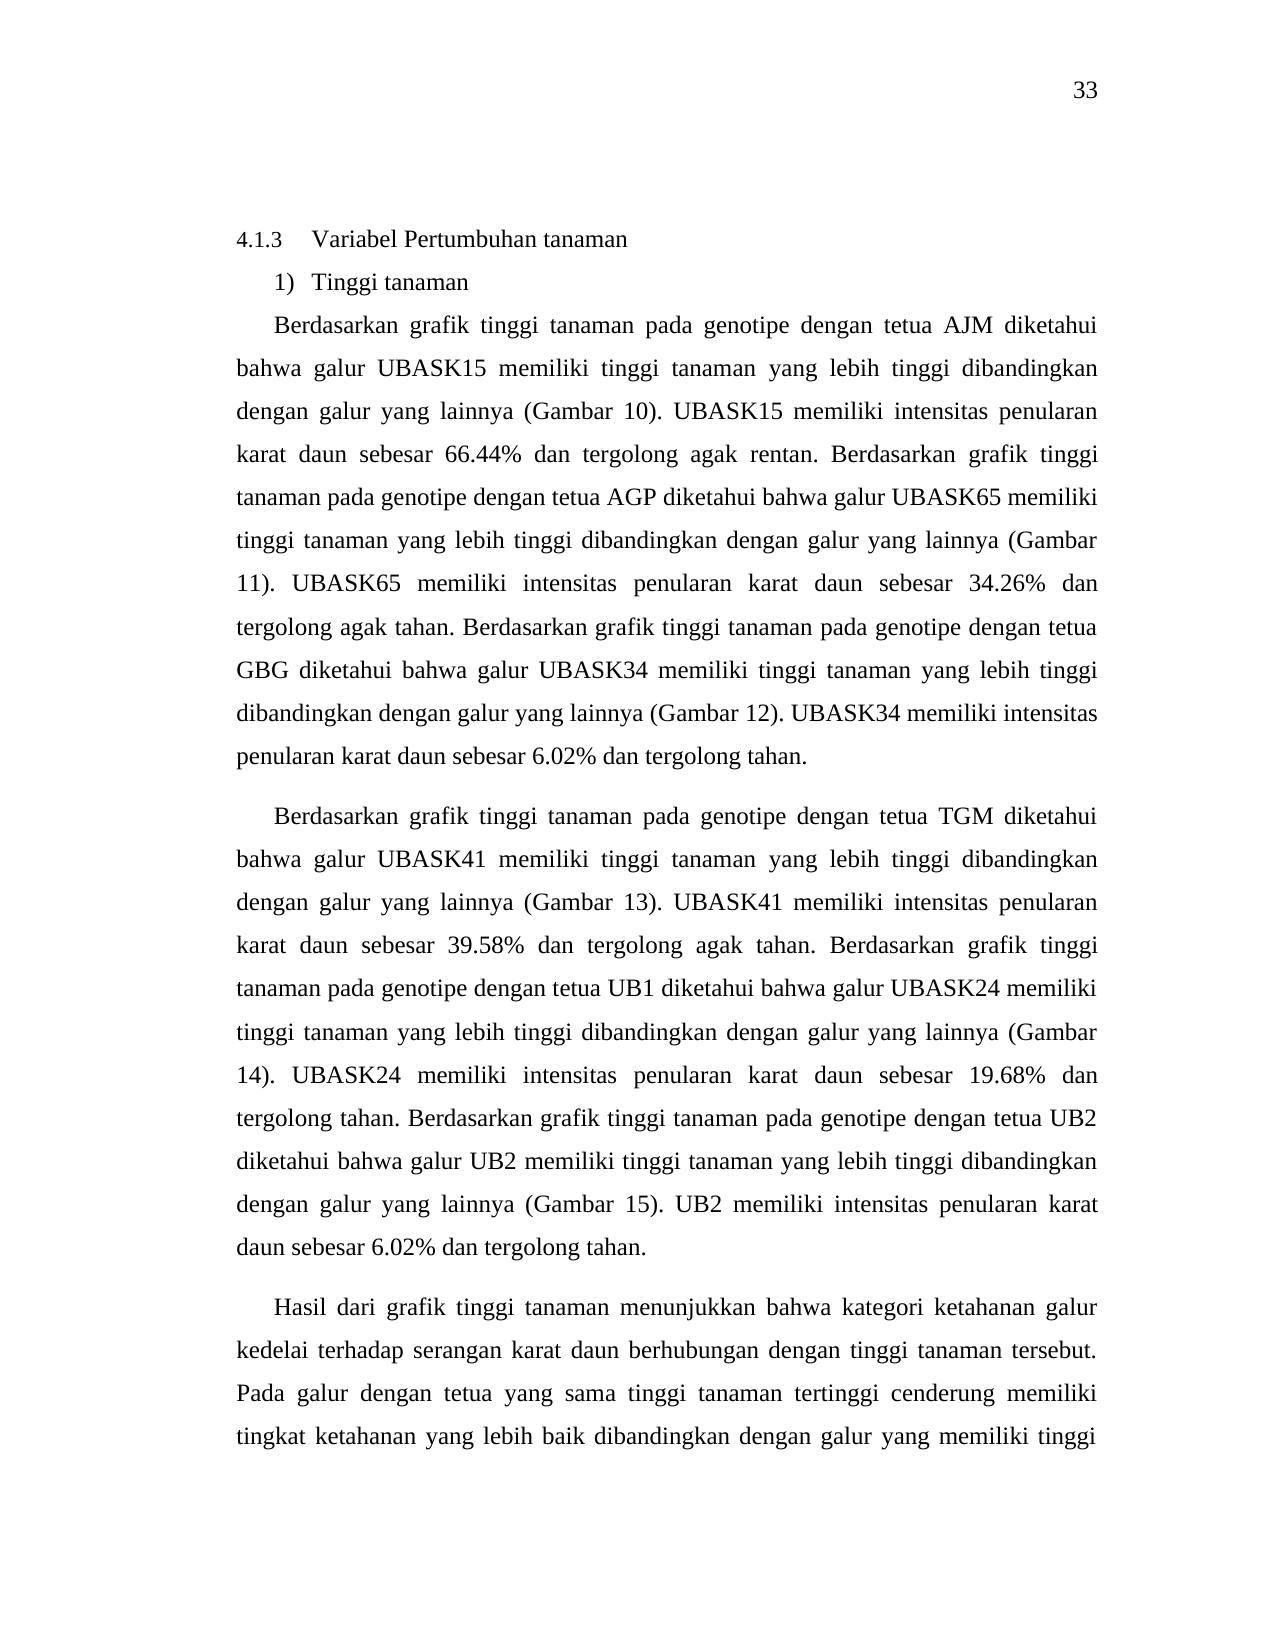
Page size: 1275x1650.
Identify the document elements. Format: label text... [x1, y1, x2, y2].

text Berdasarkan grafik tinggi tanaman pada genotipe dengan tetua TGM diketahui bahwa galur UBASK41 memiliki tinggi tanaman yang lebih tinggi dibandingkan dengan galur yang lainnya (Gambar 13). UBASK41 memiliki intensitas penularan karat daun sebesar 39.58% dan tergolong agak tahan. Berdasarkan grafik tinggi tanaman pada genotipe dengan tetua UB1 diketahui bahwa galur UBASK24 memiliki tinggi tanaman yang lebih tinggi dibandingkan dengan galur yang lainnya (Gambar 14). UBASK24 memiliki intensitas penularan karat daun sebesar 19.68% dan tergolong tahan. Berdasarkan grafik tinggi tanaman pada genotipe dengan tetua UB2 diketahui bahwa galur UB2 memiliki tinggi tanaman yang lebih tinggi dibandingkan dengan galur yang lainnya (Gambar 15). UB2 memiliki intensitas penularan karat daun sebesar 6.02% dan tergolong tahan. [236, 801, 1098, 1261]
list Tinggi tanaman [274, 267, 1156, 296]
text Berdasarkan grafik tinggi tanaman pada genotipe dengan tetua AJM diketahui bahwa galur UBASK15 memiliki tinggi tanaman yang lebih tinggi dibandingkan dengan galur yang lainnya (Gambar 10). UBASK15 memiliki intensitas penularan karat daun sebesar 66.44% dan tergolong agak rentan. Berdasarkan grafik tinggi tanaman pada genotipe dengan tetua AGP diketahui bahwa galur UBASK65 memiliki tinggi tanaman yang lebih tinggi dibandingkan dengan galur yang lainnya (Gambar 11). UBASK65 memiliki intensitas penularan karat daun sebesar 34.26% dan tergolong agak tahan. Berdasarkan grafik tinggi tanaman pada genotipe dengan tetua GBG diketahui bahwa galur UBASK34 memiliki tinggi tanaman yang lebih tinggi dibandingkan dengan galur yang lainnya (Gambar 12). UBASK34 memiliki intensitas penularan karat daun sebesar 6.02% dan tergolong tahan. [236, 310, 1098, 770]
list Variabel Pertumbuhan tanaman [236, 224, 1156, 253]
text Hasil dari grafik tinggi tanaman menunjukkan bahwa kategori ketahanan galur kedelai terhadap serangan karat daun berhubungan dengan tinggi tanaman tersebut. Pada galur dengan tetua yang sama tinggi tanaman tertinggi cenderung memiliki tingkat ketahanan yang lebih baik dibandingkan dengan galur yang memiliki tinggi [236, 1292, 1098, 1450]
